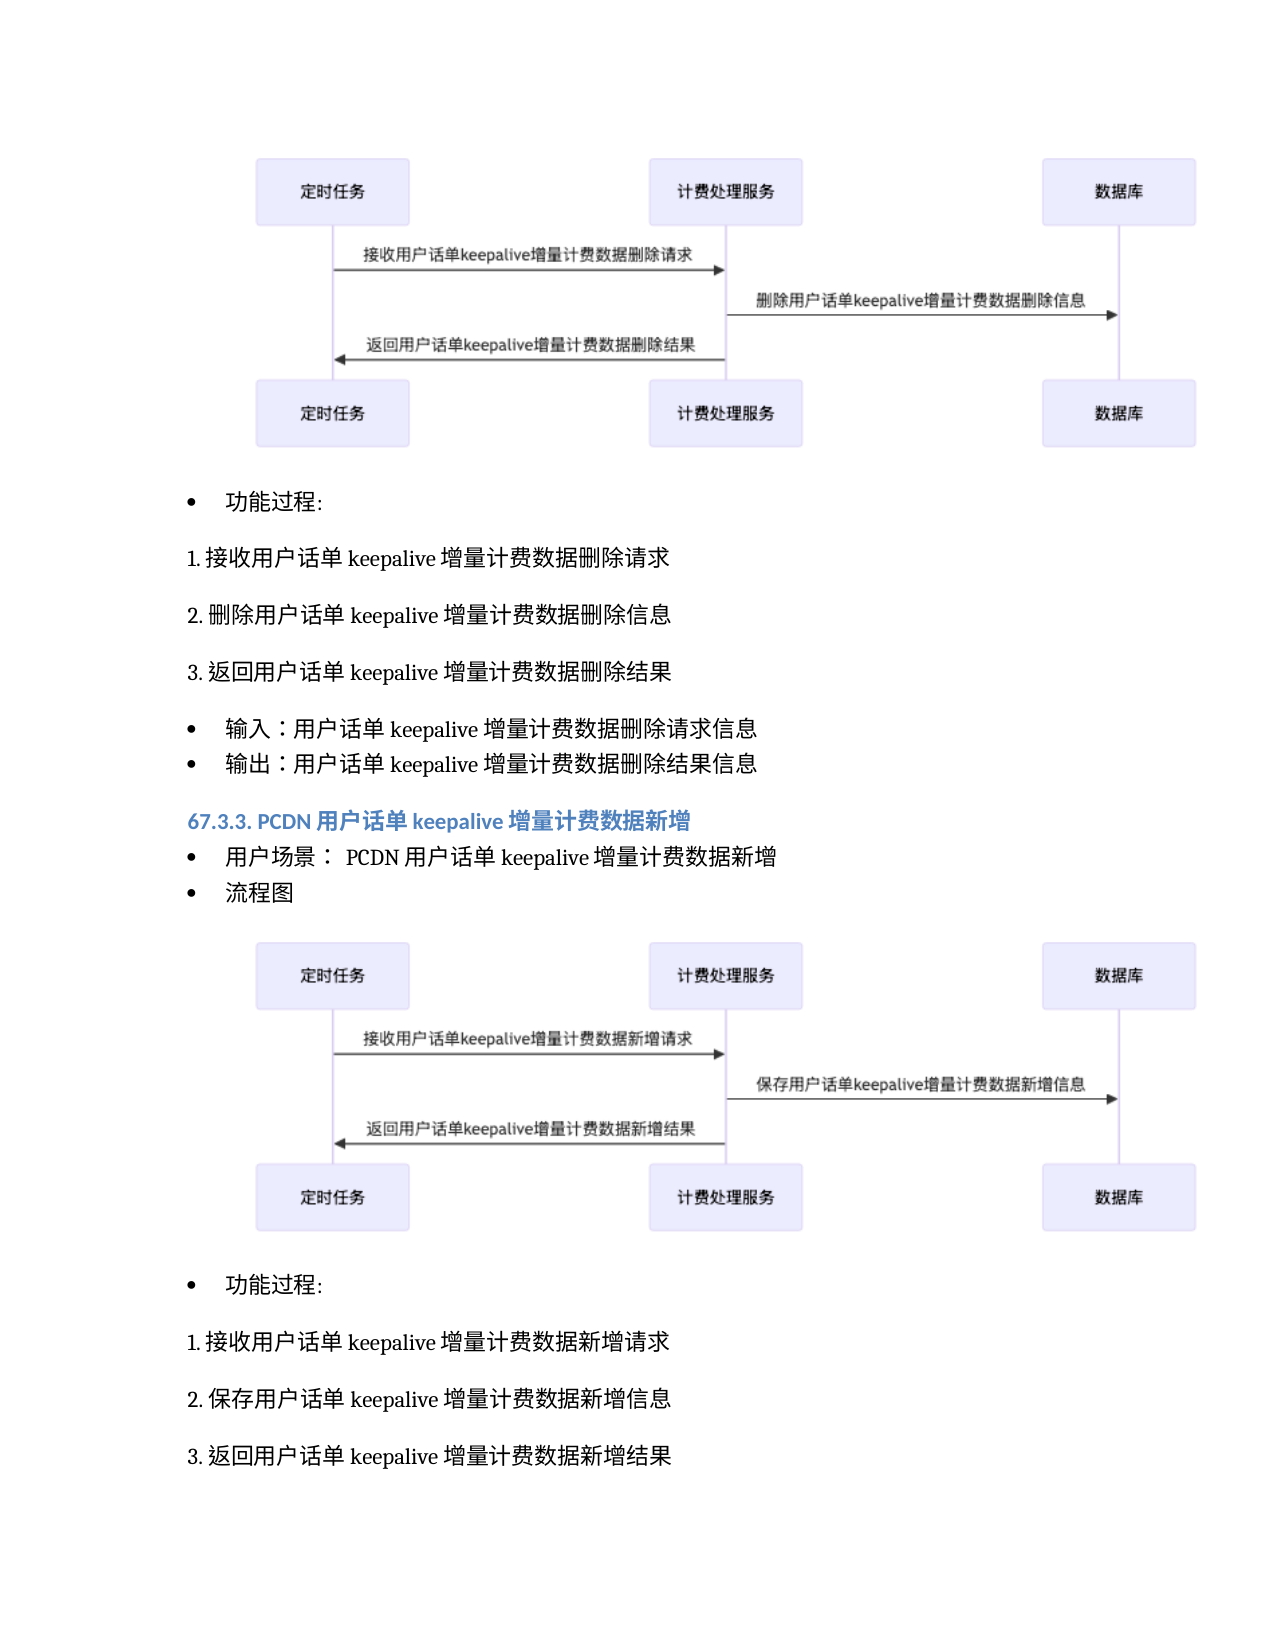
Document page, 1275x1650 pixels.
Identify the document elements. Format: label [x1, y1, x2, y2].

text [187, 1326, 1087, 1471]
picture [206, 933, 1257, 1245]
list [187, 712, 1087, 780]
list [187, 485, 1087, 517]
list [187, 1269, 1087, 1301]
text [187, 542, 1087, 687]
picture [206, 150, 1257, 461]
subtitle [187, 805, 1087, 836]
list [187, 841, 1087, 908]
